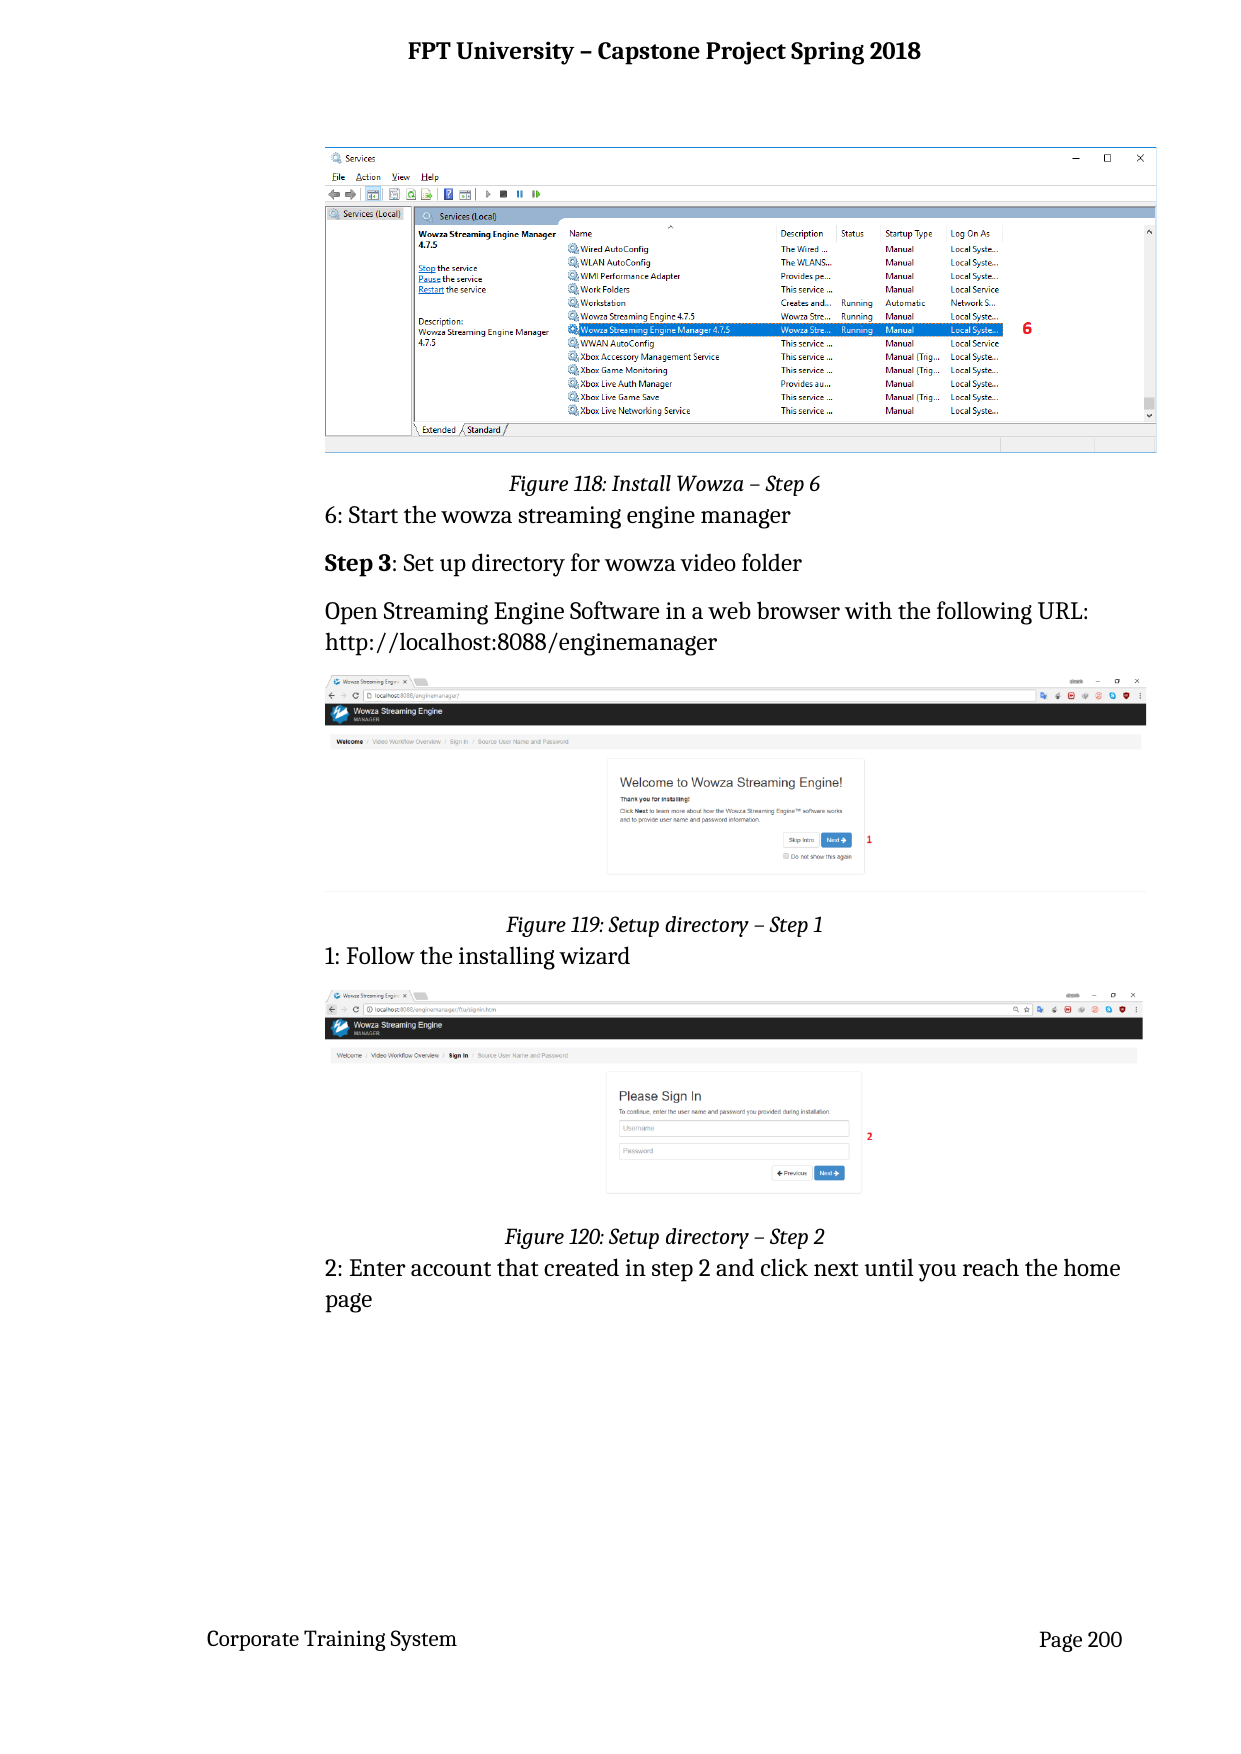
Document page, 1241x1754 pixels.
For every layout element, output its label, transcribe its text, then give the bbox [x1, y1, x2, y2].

text 6: Start the wowza streaming engine manager [325, 501, 1122, 530]
picture [325, 675, 1147, 894]
text Figure 120: Setup directory – Step 2 [207, 1223, 1122, 1250]
picture [325, 990, 1143, 1205]
text Step 3: Set up directory for wowza video folder [325, 549, 1122, 578]
text Open Streaming Engine Software in a web browser with the following URL: http://localhost:8088/enginemanager [325, 597, 1122, 657]
text Figure 118: Install Wowza – Step 6 [207, 471, 1122, 498]
text 1: Follow the installing wizard [325, 942, 1122, 971]
text Figure 119: Setup directory – Step 1 [207, 912, 1122, 938]
text 2: Enter account that created in step 2 and click next until you reach the home page [325, 1254, 1122, 1313]
picture [325, 147, 1157, 453]
